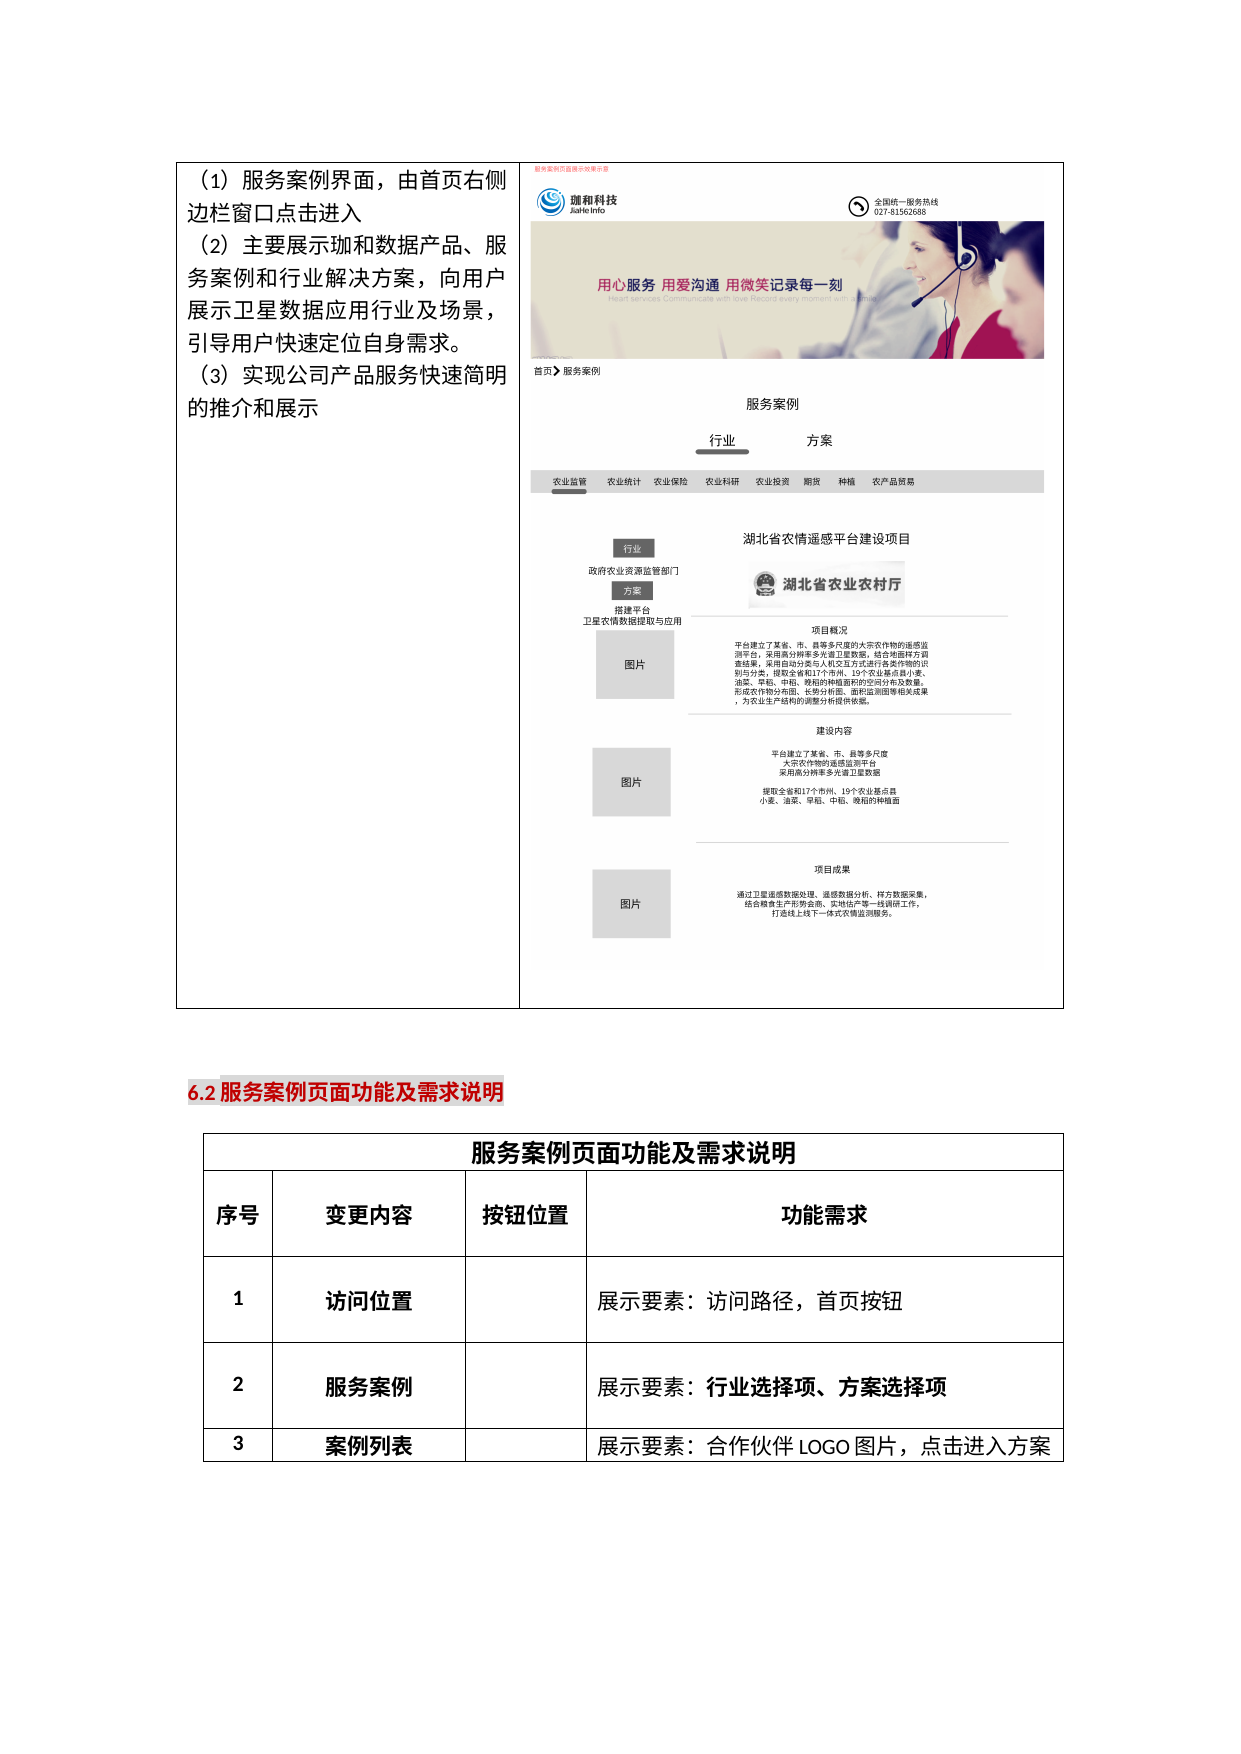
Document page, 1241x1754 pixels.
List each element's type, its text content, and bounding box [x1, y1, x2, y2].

table_cell 展示要素：行业选择项、方案选择项 [587, 1343, 1063, 1428]
table_header 服务案例页面功能及需求说明 [204, 1134, 1063, 1170]
table_cell 服务案例 [273, 1343, 465, 1428]
table_cell 展示要素：合作伙伴LOGO图片，点击进入方案 [587, 1429, 1063, 1461]
table_cell 1 [204, 1257, 272, 1342]
table_cell [466, 1343, 586, 1428]
table_cell [466, 1257, 586, 1342]
table_cell [520, 163, 1063, 1008]
table_cell 功能需求 [587, 1171, 1063, 1256]
table_cell 访问位置 [273, 1257, 465, 1342]
table_cell [466, 1429, 586, 1461]
table_cell 服务案例界面，由首页右侧边栏窗口点击进入 主要展示珈和数据产品、服务案例和行业解决方案，向用户展示卫星数据应用行业及场景，引导用户快速定位自身需求。 实现公司产品服务快速简明的推介和展示 [177, 163, 519, 1008]
table_cell 按钮位置 [466, 1171, 586, 1256]
table_cell 序号 [204, 1171, 272, 1256]
table_cell 变更内容 [273, 1171, 465, 1256]
table_cell 案例列表 [273, 1429, 465, 1461]
table_cell 3 [204, 1429, 272, 1461]
text 6.2服务案例页面功能及需求说明 [187, 1074, 1053, 1107]
table_cell 展示要素：访问路径，首页按钮 [587, 1257, 1063, 1342]
table_cell 2 [204, 1343, 272, 1428]
